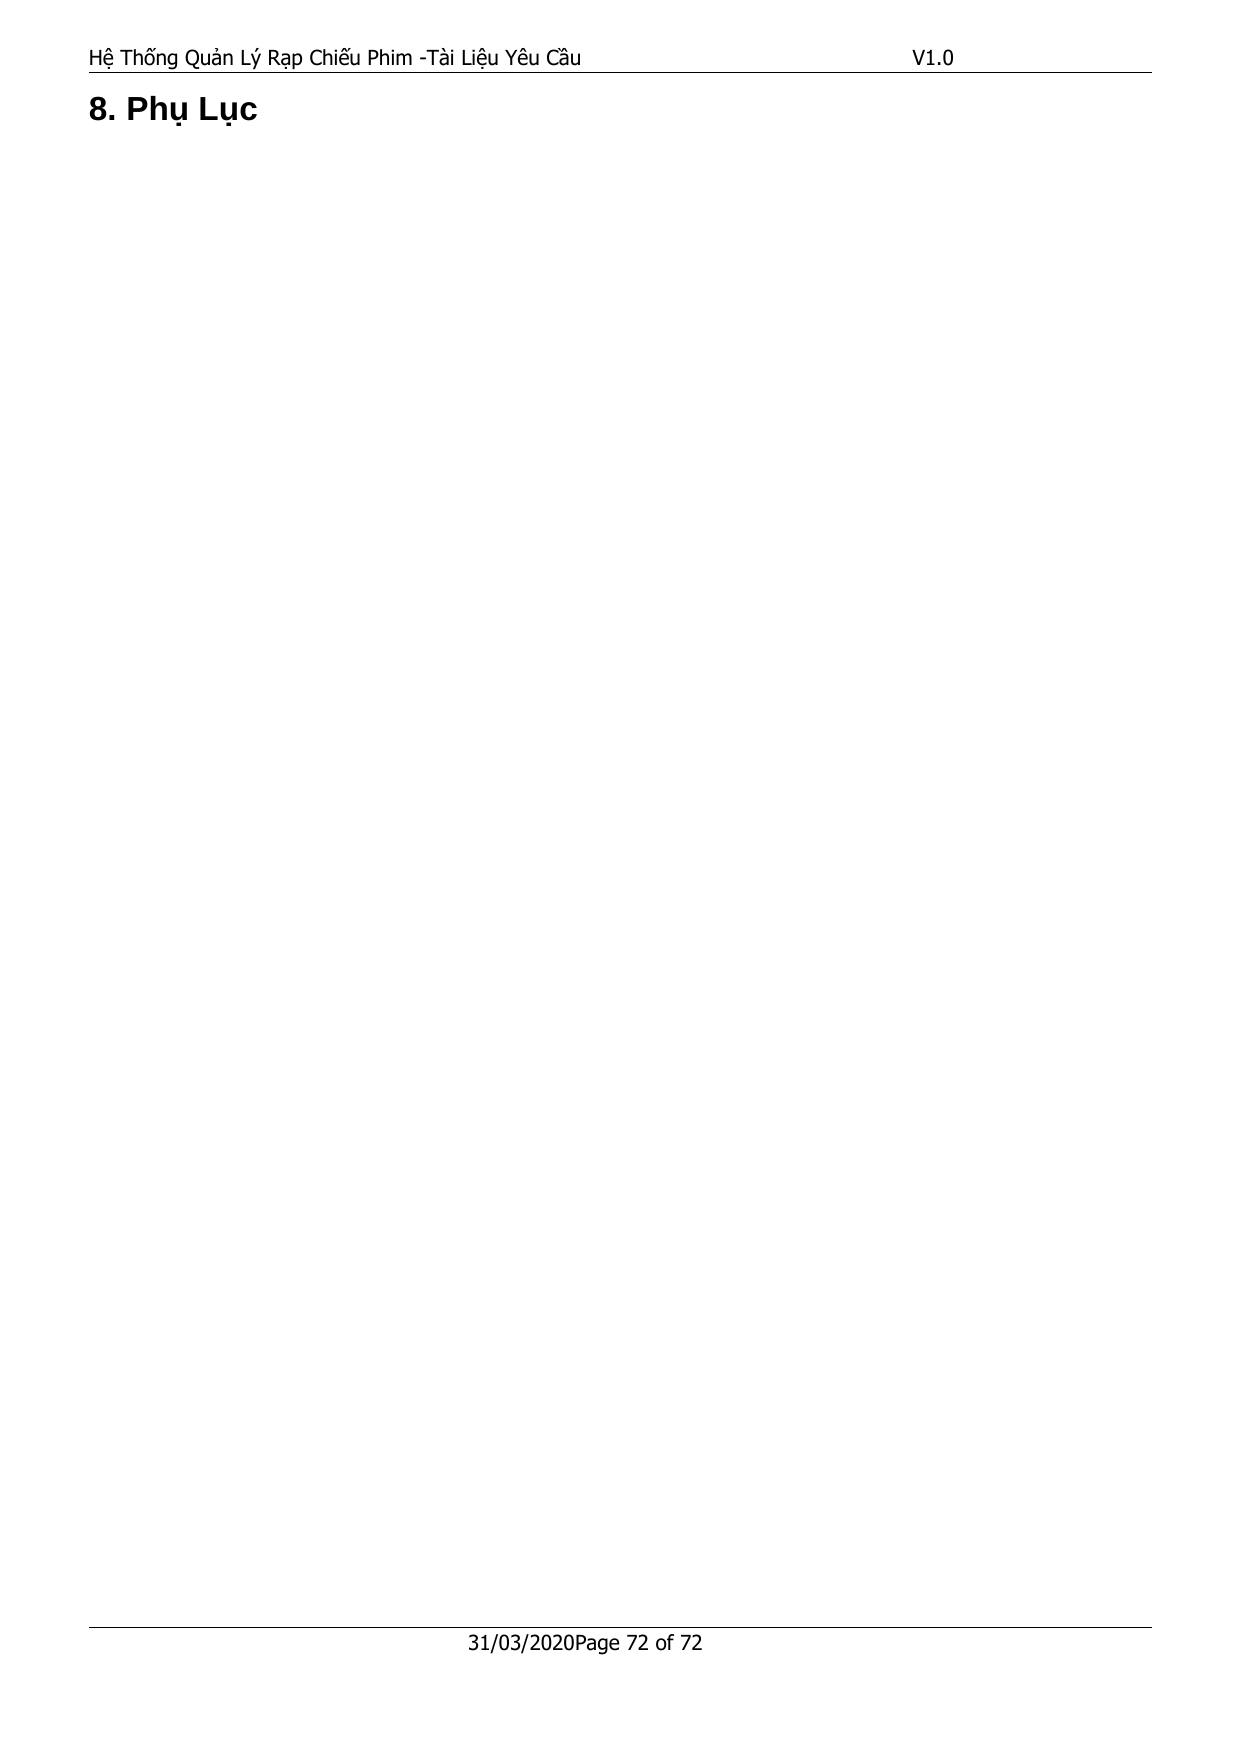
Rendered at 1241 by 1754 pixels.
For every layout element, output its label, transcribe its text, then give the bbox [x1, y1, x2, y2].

subtitle Phụ Lục [89, 89, 1152, 127]
